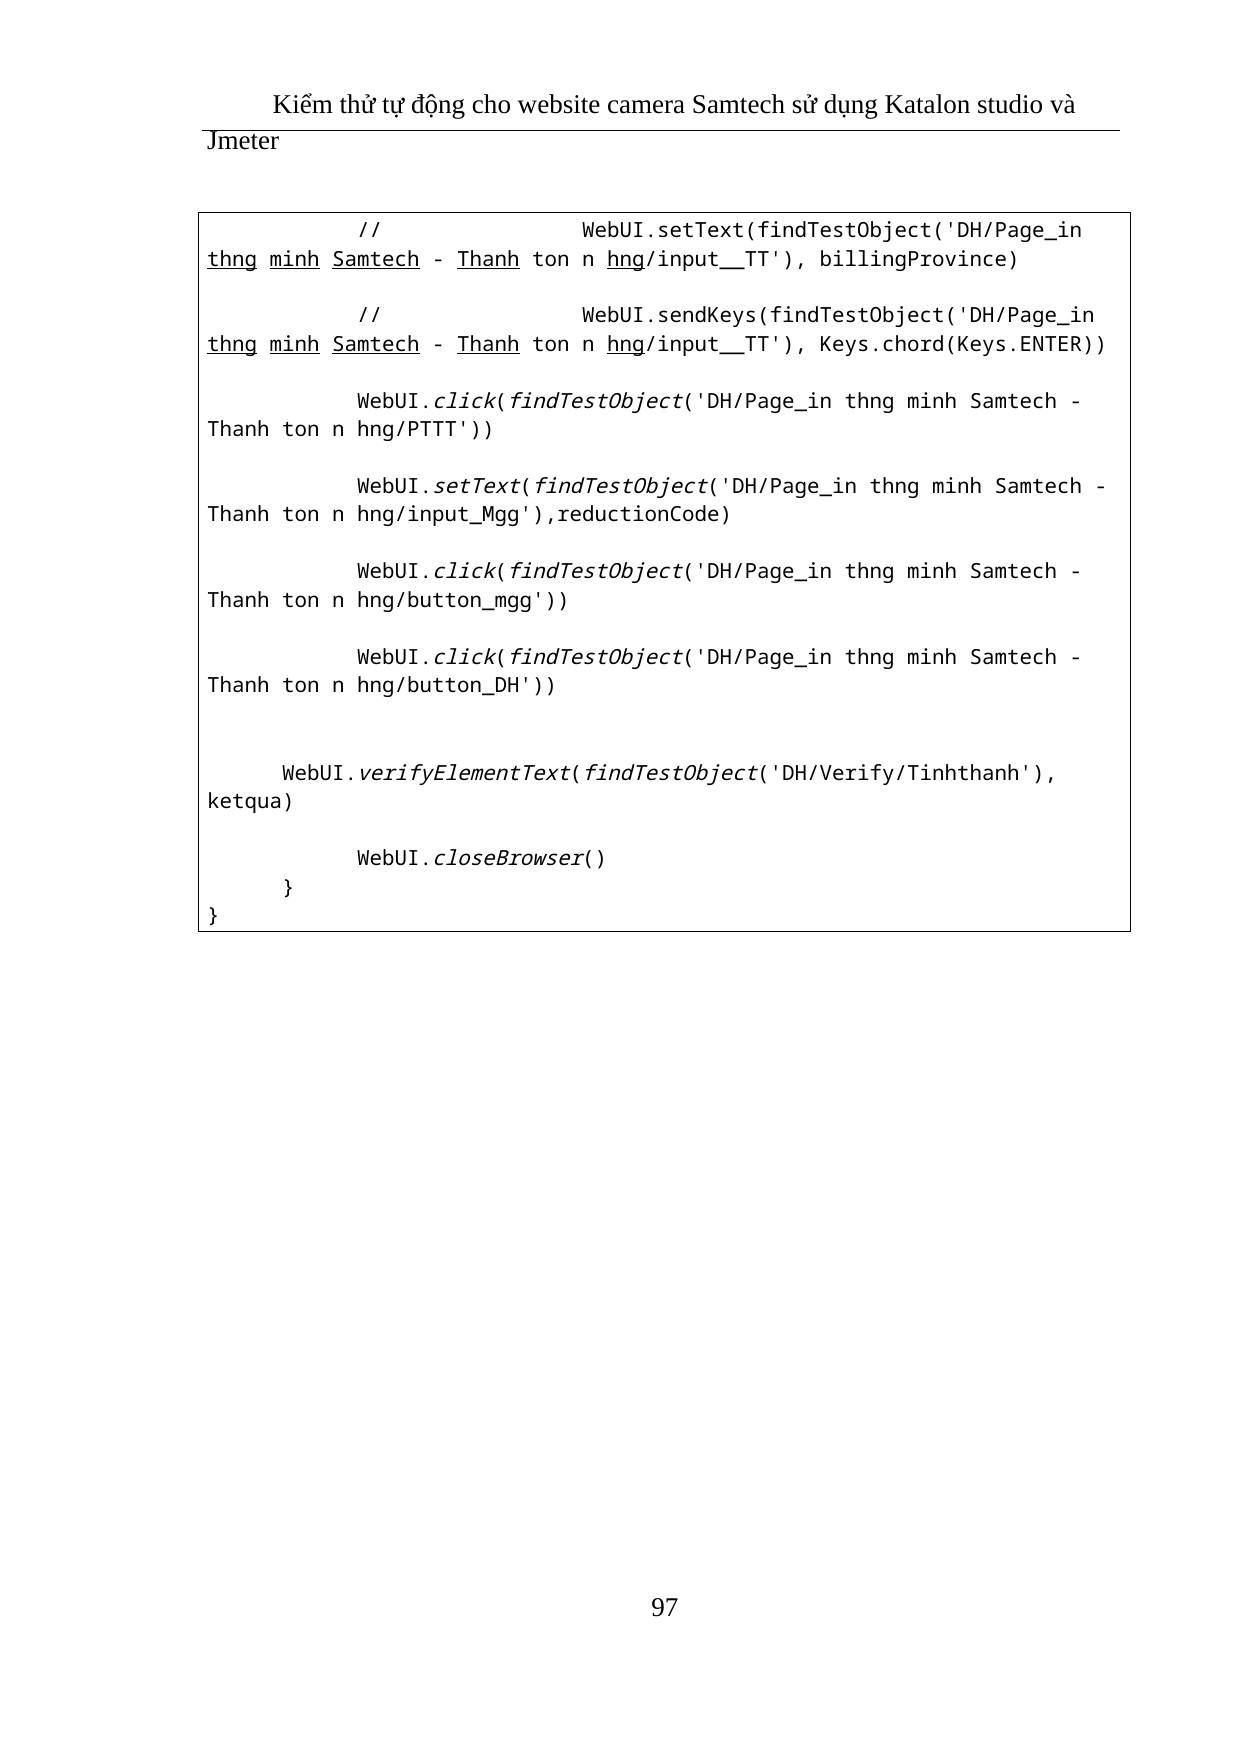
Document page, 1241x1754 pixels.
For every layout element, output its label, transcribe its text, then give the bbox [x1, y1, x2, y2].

text WebUI.click(findTestObject('DH/Page_in thng minh Samtech - Thanh ton n hng/button_mgg')) [207, 556, 1122, 613]
text WebUI.click(findTestObject('DH/Page_in thng minh Samtech - Thanh ton n hng/PTTT')) [207, 386, 1122, 443]
text WebUI.click(findTestObject('DH/Page_in thng minh Samtech - Thanh ton n hng/button_DH')) [207, 642, 1122, 699]
text WebUI.closeBrowser() [207, 843, 1122, 872]
text WebUI.verifyElementText(findTestObject('DH/Verify/Tinhthanh'), ketqua) [207, 727, 1122, 815]
text } [207, 872, 1122, 897]
text WebUI.setText(findTestObject('DH/Page_in thng minh Samtech - Thanh ton n hng/input_Mgg'),reductionCode) [207, 471, 1122, 528]
text // WebUI.setText(findTestObject('DH/Page_in thng minh Samtech - Thanh ton n hng/input__TT'), billingProvince) [199, 213, 1130, 272]
text // WebUI.sendKeys(findTestObject('DH/Page_in thng minh Samtech - Thanh ton n hng/input__TT'), Keys.chord(Keys.ENTER)) [207, 301, 1122, 357]
text } [199, 897, 1130, 931]
